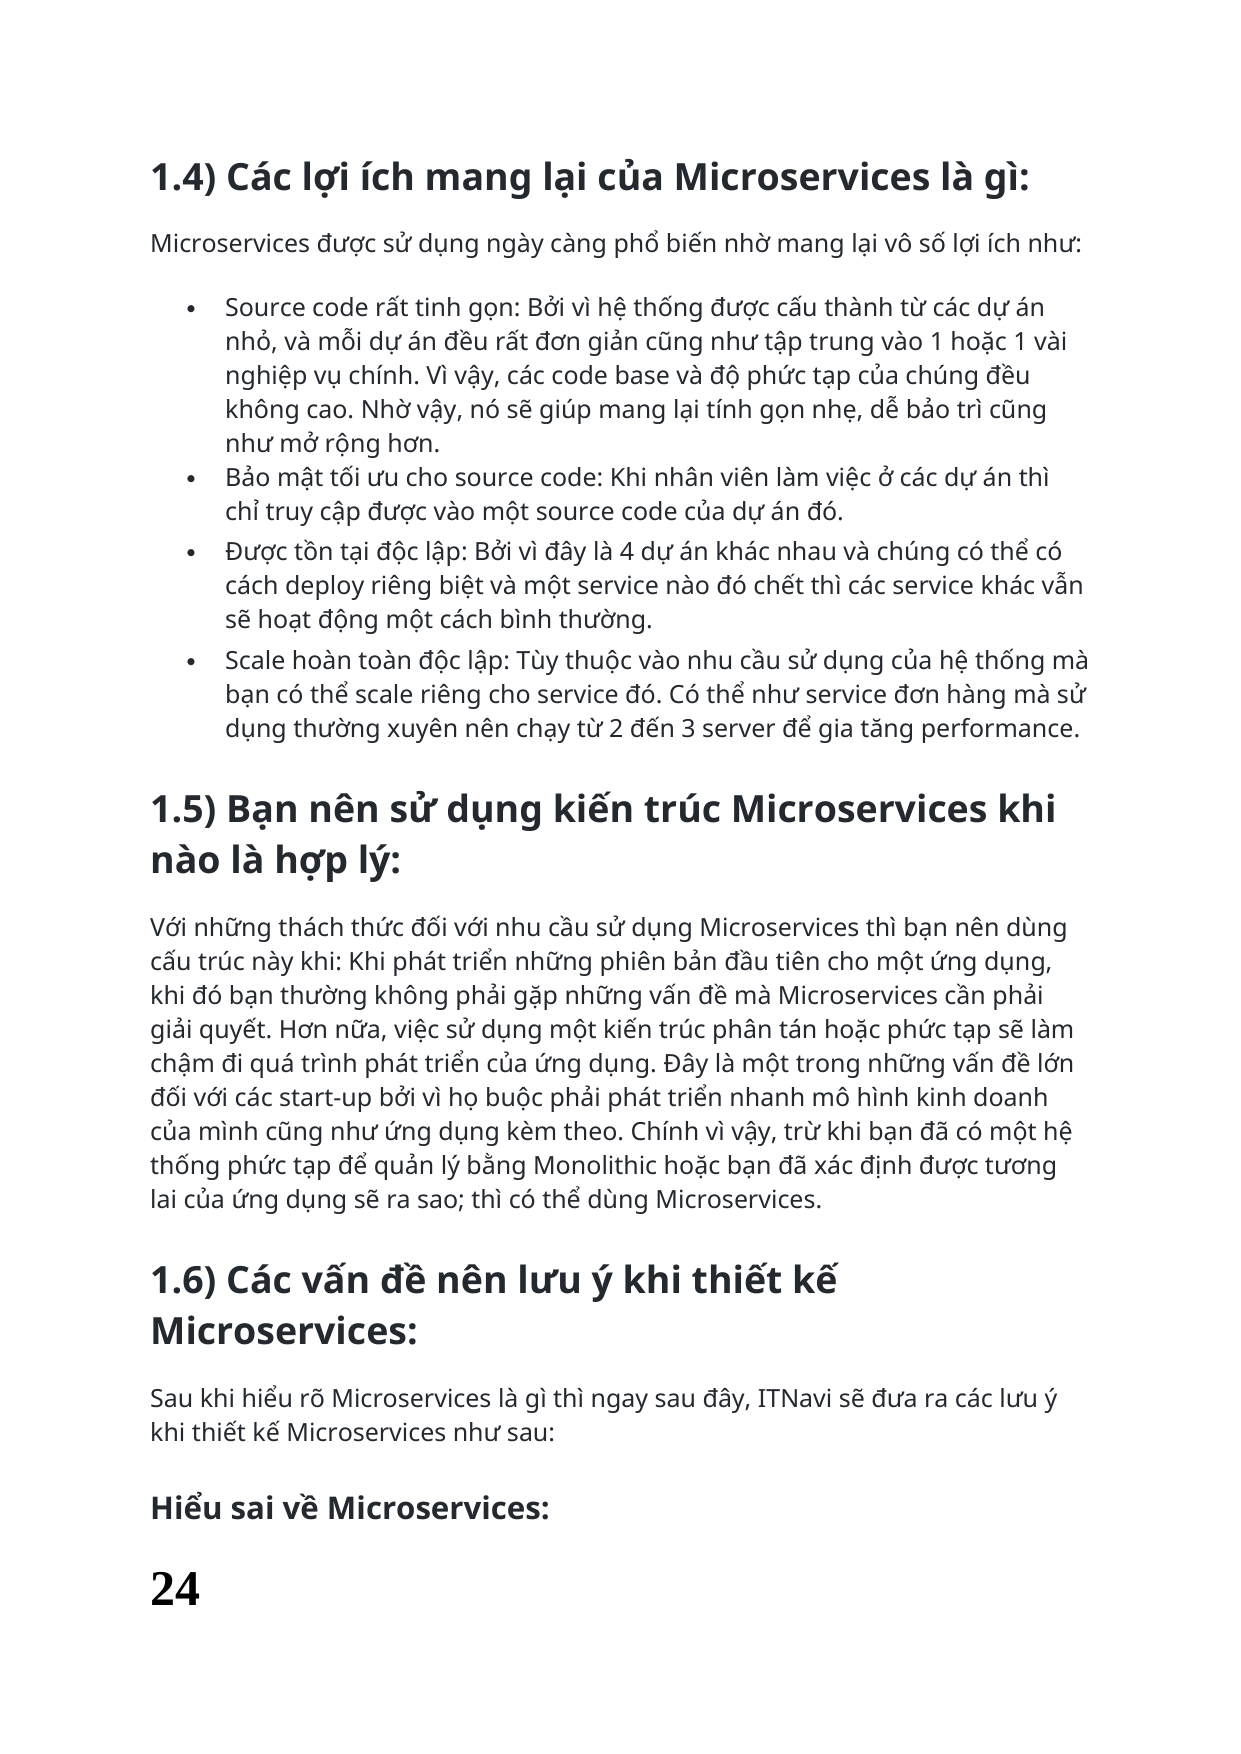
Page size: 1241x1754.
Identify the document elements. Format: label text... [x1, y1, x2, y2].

list Bảo mật tối ưu cho source code: Khi nhân viên làm việc ở các dự án thì chỉ truy cập được vào một source code của dự án đó. [187, 459, 1090, 528]
text 1.4) Các lợi ích mang lại của Microservices là gì: [150, 150, 1090, 201]
text 1.6) Các vấn đề nên lưu ý khi thiết kế Microservices: [150, 1253, 1090, 1355]
list Source code rất tinh gọn: Bởi vì hệ thống được cấu thành từ các dự án nhỏ, và mỗi dự án đều rất đơn giản cũng như tập trung vào 1 hoặc 1 vài nghiệp vụ chính. Vì vậy, các code base và độ phức tạp của chúng đều không cao. Nhờ vậy, nó sẽ giúp mang lại tính gọn nhẹ, dễ bảo trì cũng như mở rộng hơn. [187, 289, 1090, 459]
text Hiểu sai về Microservices: [150, 1486, 1090, 1528]
list Được tồn tại độc lập: Bởi vì đây là 4 dự án khác nhau và chúng có thể có cách deploy riêng biệt và một service nào đó chết thì các service khác vẫn sẽ hoạt động một cách bình thường. [187, 534, 1090, 636]
text Microservices được sử dụng ngày càng phổ biến nhờ mang lại vô số lợi ích như: [150, 226, 1090, 260]
text 1.5) Bạn nên sử dụng kiến trúc Microservices khi nào là hợp lý: [150, 782, 1090, 884]
list Scale hoàn toàn độc lập: Tùy thuộc vào nhu cầu sử dụng của hệ thống mà bạn có thể scale riêng cho service đó. Có thể như service đơn hàng mà sử dụng thường xuyên nên chạy từ 2 đến 3 server để gia tăng performance. [187, 642, 1090, 744]
text Với những thách thức đối với nhu cầu sử dụng Microservices thì bạn nên dùng cấu trúc này khi: Khi phát triển những phiên bản đầu tiên cho một ứng dụng, khi đó bạn thường không phải gặp những vấn đề mà Microservices cần phải giải quyết. Hơn nữa, việc sử dụng một kiến trúc phân tán hoặc phức tạp sẽ làm chậm đi quá trình phát triển của ứng dụng. Đây là một trong những vấn đề lớn đối với các start-up bởi vì họ buộc phải phát triển nhanh mô hình kinh doanh của mình cũng như ứng dụng kèm theo. Chính vì vậy, trừ khi bạn đã có một hệ thống phức tạp để quản lý bằng Monolithic hoặc bạn đã xác định được tương lai của ứng dụng sẽ ra sao; thì có thể dùng Microservices. [150, 909, 1090, 1216]
text Sau khi hiểu rõ Microservices là gì thì ngay sau đây, ITNavi sẽ đưa ra các lưu ý khi thiết kế Microservices như sau: [150, 1380, 1090, 1448]
